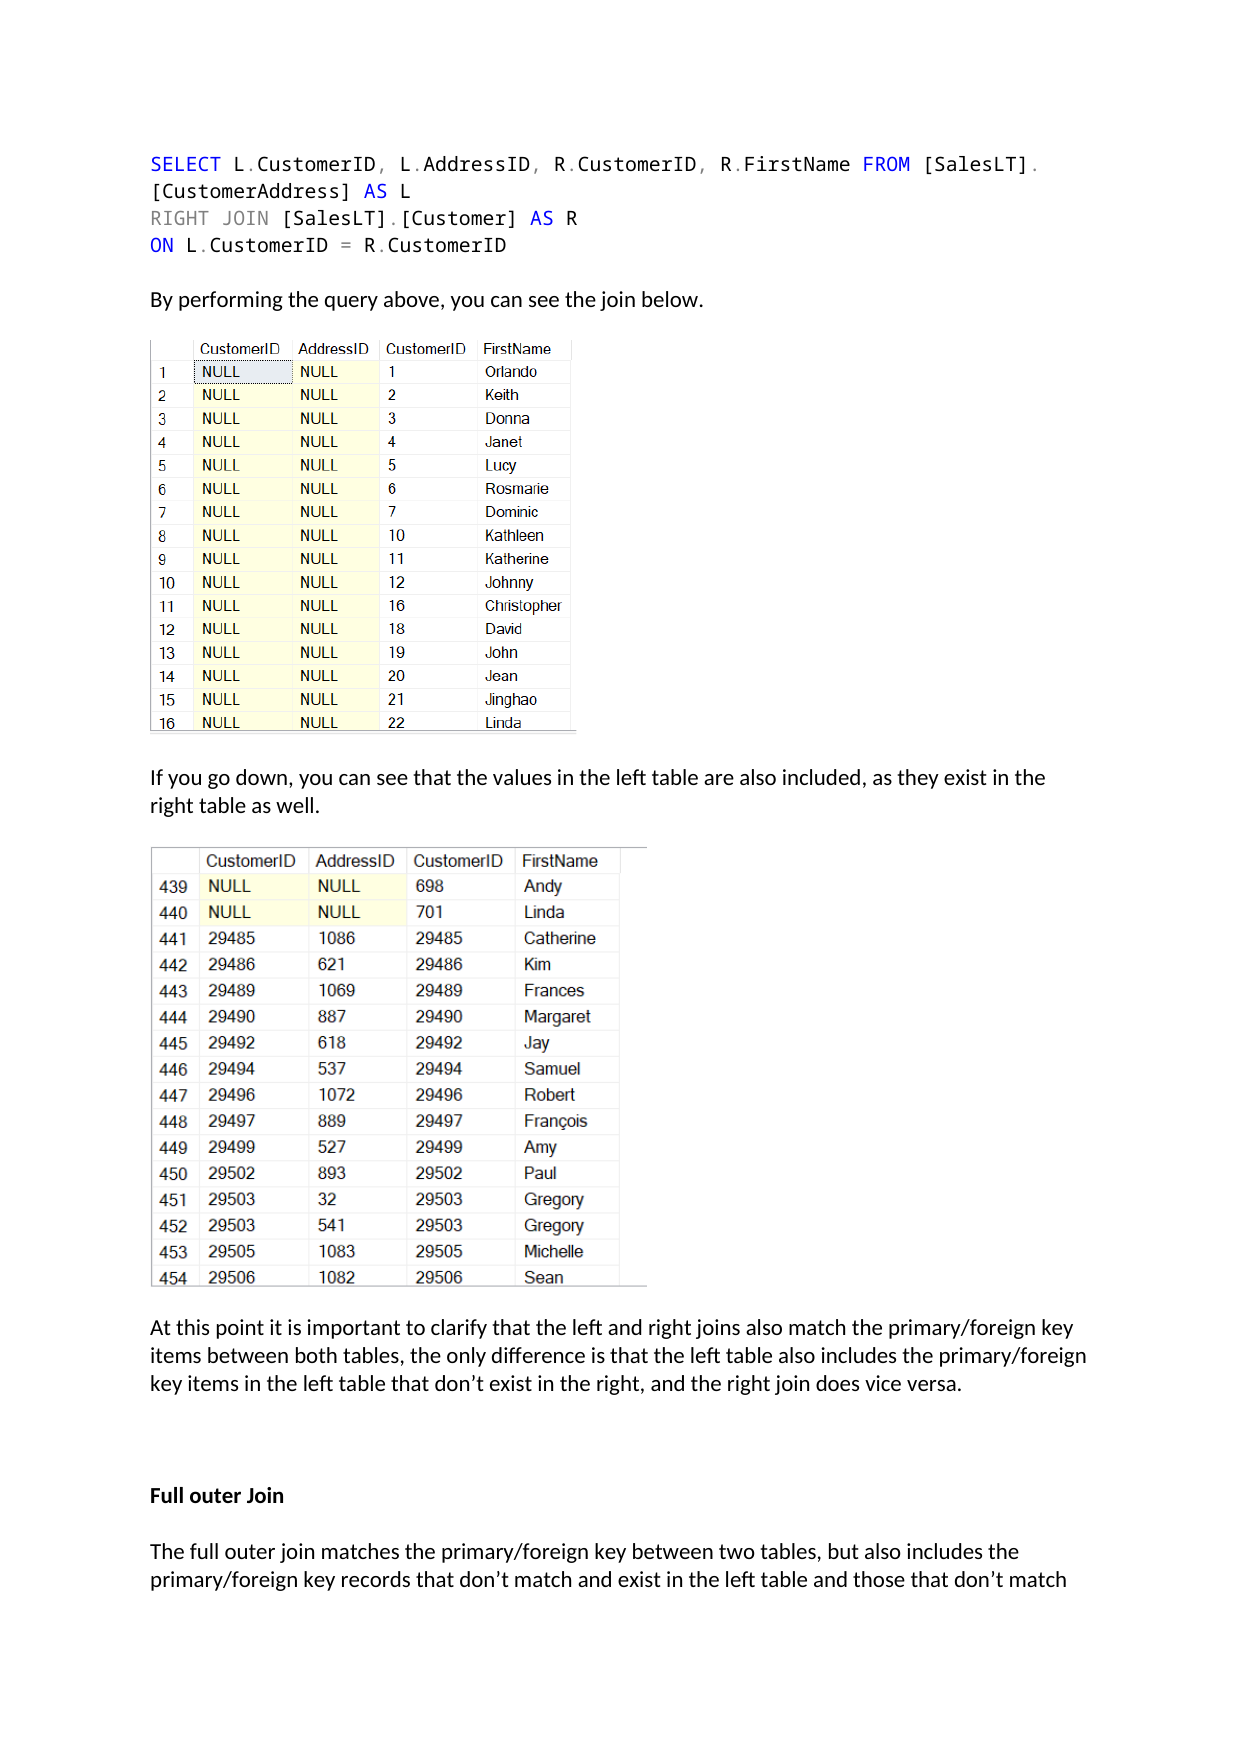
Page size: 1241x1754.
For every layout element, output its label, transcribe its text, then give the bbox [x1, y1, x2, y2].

text If you go down, you can see that the values in the left table are also included, as they exist in the right table as well. [150, 763, 1090, 819]
text SELECT L.CustomerID, L.AddressID, R.CustomerID, R.FirstName FROM [SalesLT].[CustomerAddress] AS L [150, 150, 1090, 204]
text Full outer Join [150, 1481, 1090, 1509]
text At this point it is important to clarify that the left and right joins also match the primary/foreign key items between both tables, the only difference is that the left table also includes the primary/foreign key items in the left table that don’t exist in the right, and the right join does vice versa. [150, 1313, 1090, 1397]
text RIGHT JOIN [SalesLT].[Customer] AS R [150, 204, 1090, 231]
picture [150, 846, 647, 1287]
text ON L.CustomerID = R.CustomerID [150, 231, 1090, 258]
picture [150, 340, 577, 735]
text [150, 1537, 1090, 1593]
text By performing the query above, you can see the join below. [150, 285, 1090, 313]
